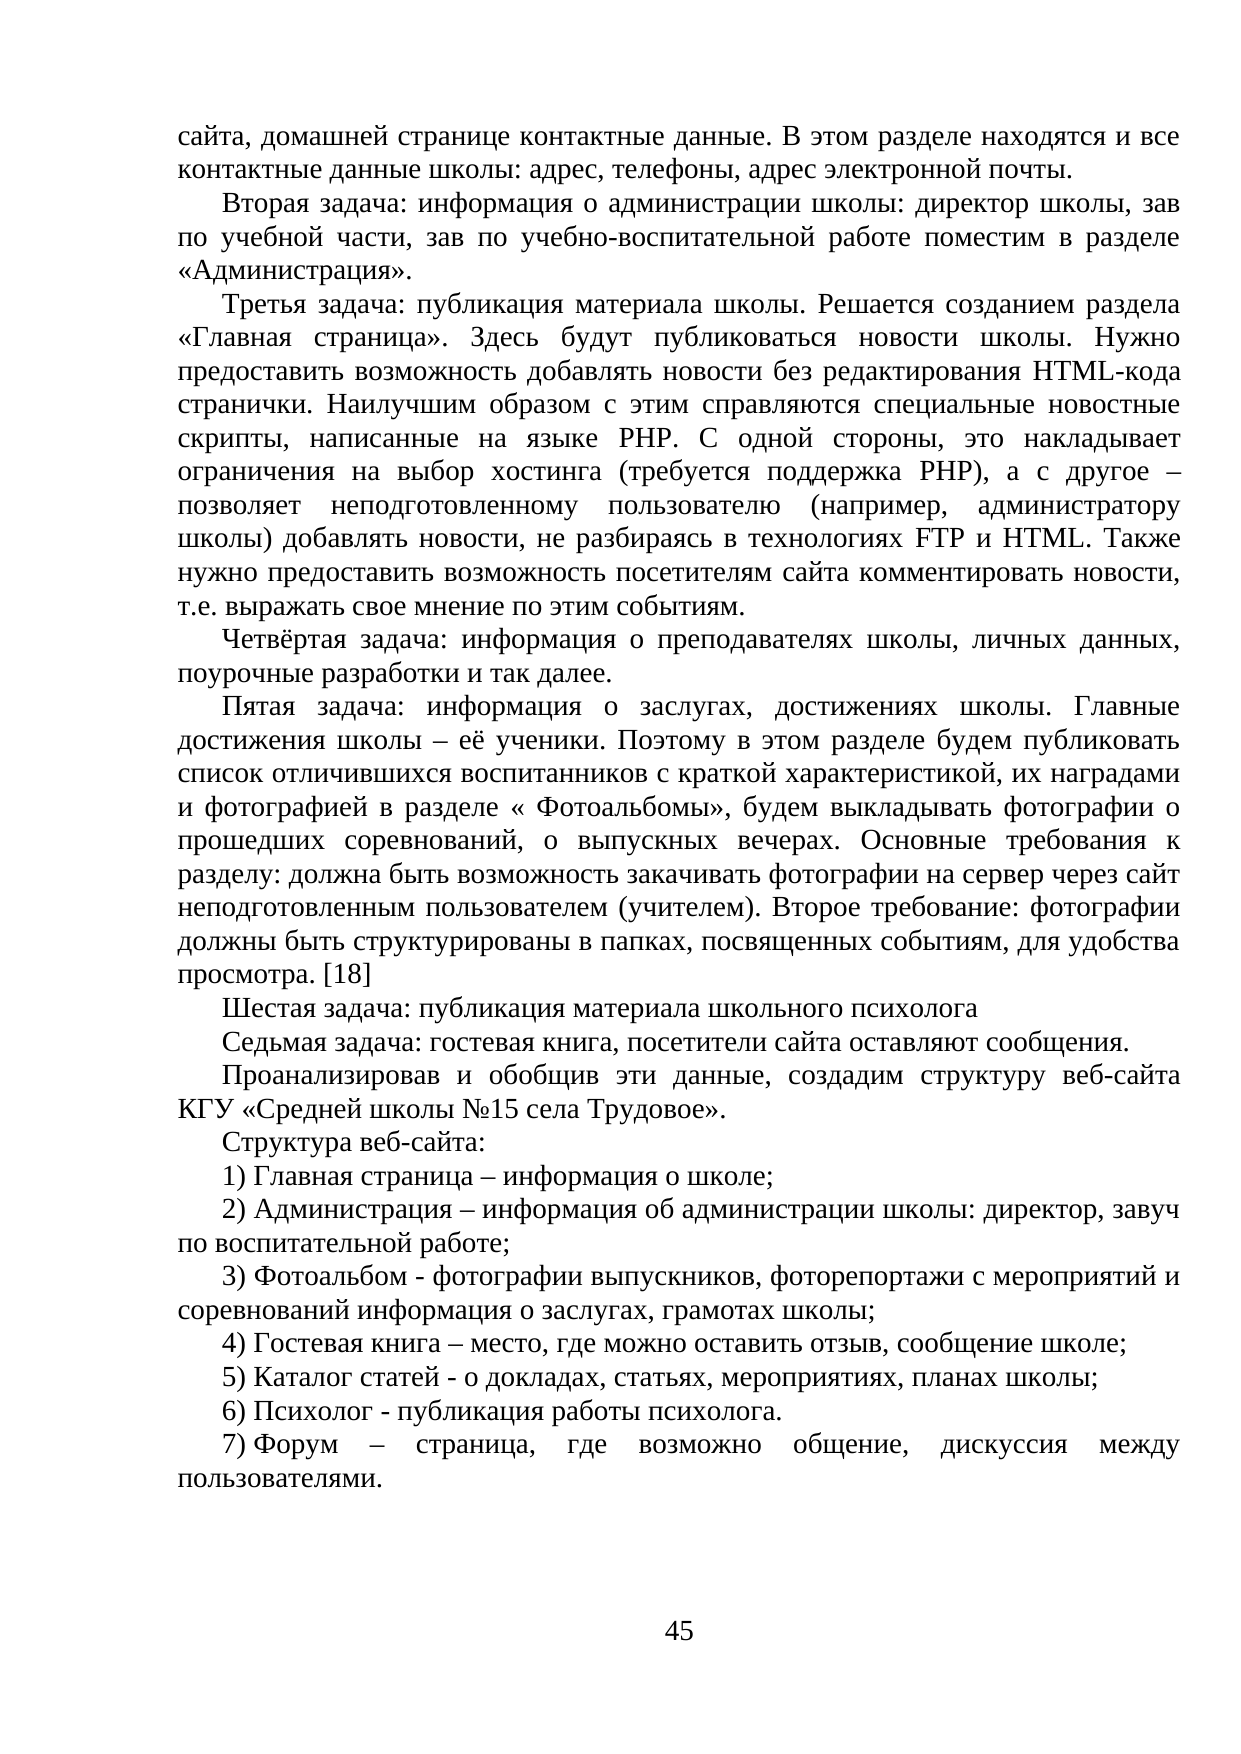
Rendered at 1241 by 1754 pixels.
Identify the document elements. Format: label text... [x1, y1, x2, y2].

text Четвёртая задача: информация о преподавателях школы, личных данных, поурочные разработки и так далее. [177, 621, 1181, 688]
text 1) Главная страница – информация о школе; [177, 1158, 1181, 1191]
text Структура веб-сайта: [177, 1124, 1181, 1158]
text 4) Гостевая книга – место, где можно оставить отзыв, сообщение школе; [177, 1326, 1181, 1359]
text Седьмая задача: гостевая книга, посетители сайта оставляют сообщения. [177, 1024, 1181, 1057]
text Пятая задача: информация о заслугах, достижениях школы. Главные достижения школы – её ученики. Поэтому в этом разделе будем публиковать список отличившихся воспитанников с краткой характеристикой, их наградами и фотографией в разделе « Фотоальбомы», будем выкладывать фотографии о прошедших соревнований, о выпускных вечерах. Основные требования к разделу: должна быть возможность закачивать фотографии на сервер через сайт неподготовленным пользователем (учителем). Второе требование: фотографии должны быть структурированы в папках, посвященных событиям, для удобства просмотра. [18] [177, 688, 1181, 990]
text 7) Форум – страница, где возможно общение, дискуссия между пользователями. [177, 1426, 1181, 1493]
text Шестая задача: публикация материала школьного психолога [177, 990, 1181, 1024]
text 6) Психолог - публикация работы психолога. [177, 1393, 1181, 1426]
text Вторая задача: информация о администрации школы: директор школы, зав по учебной части, зав по учебно-воспитательной работе поместим в разделе «Администрация». [177, 185, 1181, 286]
text 3) Фотоальбом - фотографии выпускников, фоторепортажи с мероприятий и соревнований информация о заслугах, грамотах школы; [177, 1258, 1181, 1326]
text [177, 118, 1181, 185]
text Проанализировав и обобщив эти данные, создадим структуру веб-сайта КГУ «Средней школы №15 села Трудовое». [177, 1057, 1181, 1124]
text Третья задача: публикация материала школы. Решается созданием раздела «Главная страница». Здесь будут публиковаться новости школы. Нужно предоставить возможность добавлять новости без редактирования HTML-кода странички. Наилучшим образом с этим справляются специальные новостные скрипты, написанные на языке PHP. С одной стороны, это накладывает ограничения на выбор хостинга (требуется поддержка PHP), а с другое – позволяет неподготовленному пользователю (например, администратору школы) добавлять новости, не разбираясь в технологиях FTP и HTML. Также нужно предоставить возможность посетителям сайта комментировать новости, т.е. выражать свое мнение по этим событиям. [177, 286, 1181, 621]
text 5) Каталог статей - о докладах, статьях, мероприятиях, планах школы; [177, 1359, 1181, 1393]
text 2) Администрация – информация об администрации школы: директор, завуч по воспитательной работе; [177, 1191, 1181, 1258]
